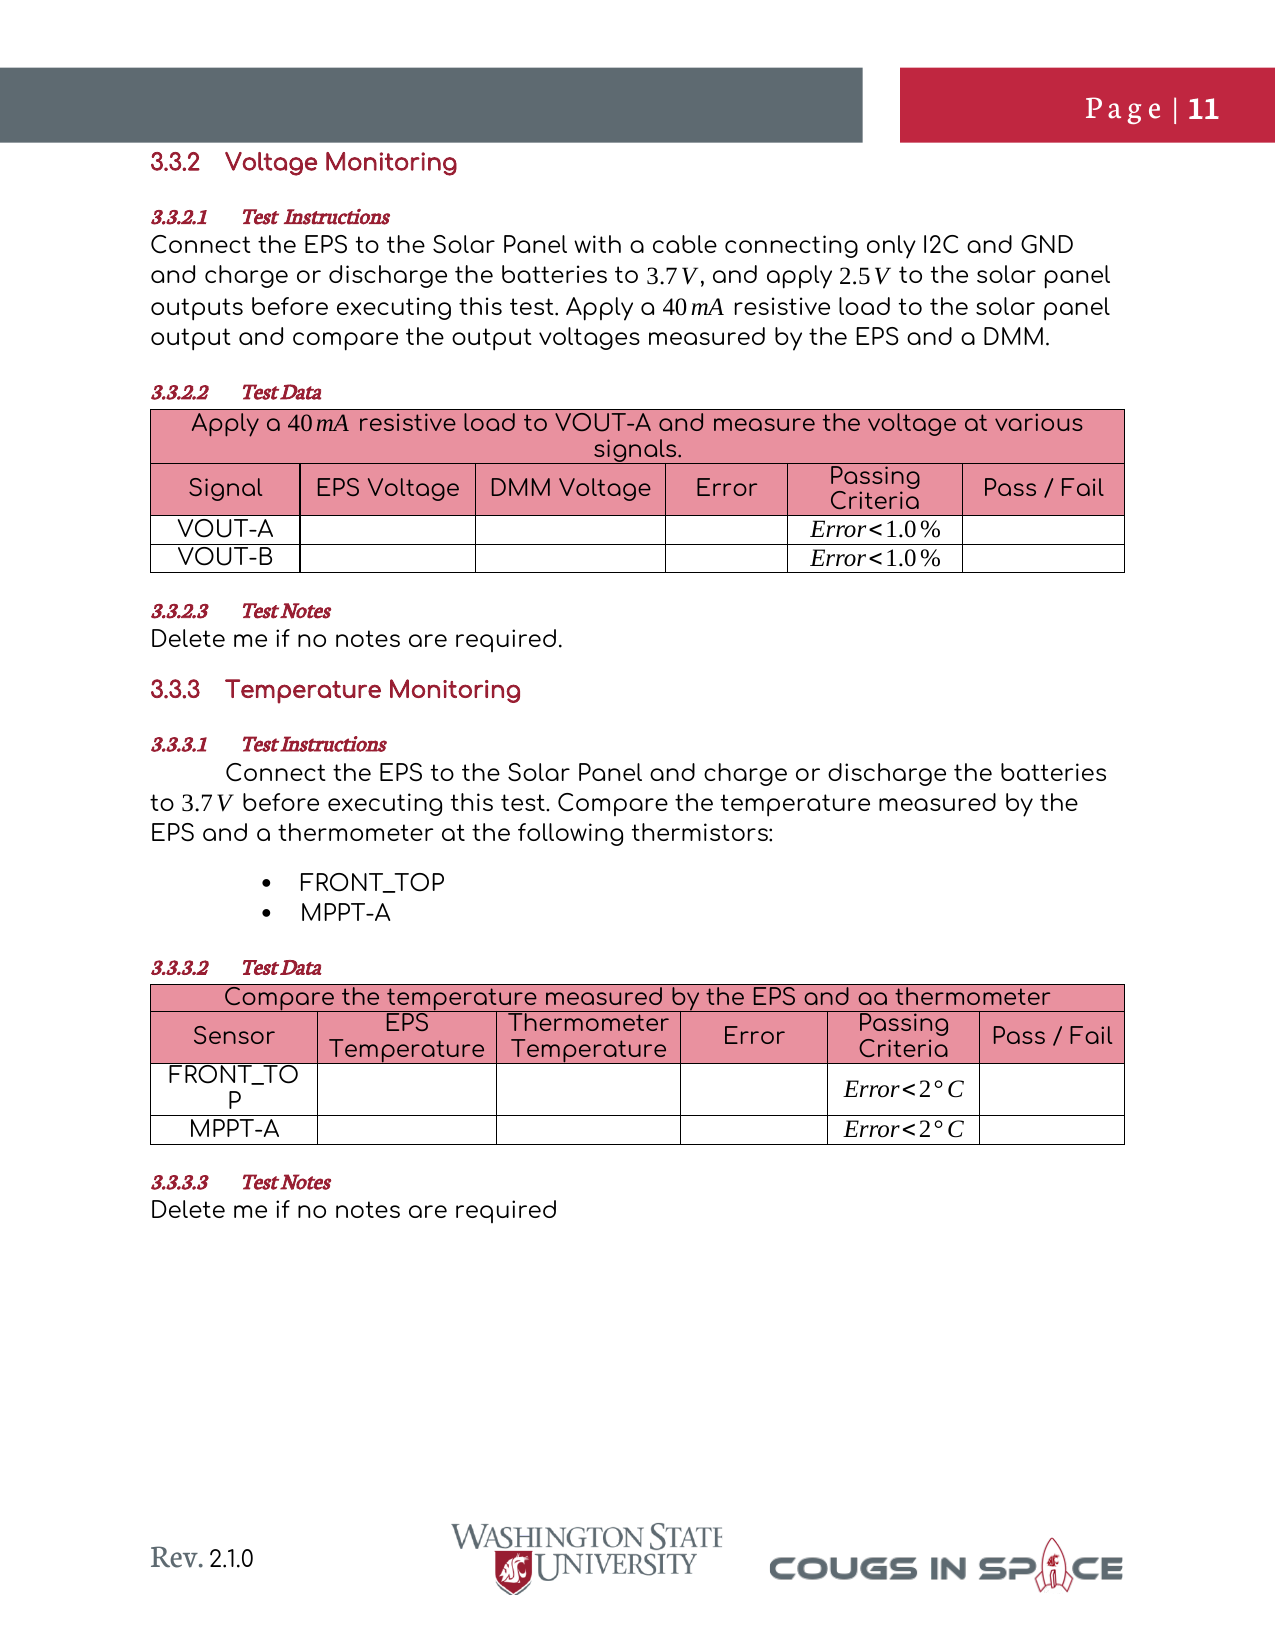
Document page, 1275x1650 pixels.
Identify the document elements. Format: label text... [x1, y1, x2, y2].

table_cell [497, 1116, 680, 1143]
table_cell [318, 1116, 496, 1143]
subtitle Voltage Monitoring [150, 150, 1125, 176]
subtitle Test Instructions [150, 727, 1125, 756]
text Delete me if no notes are required. [150, 627, 1125, 653]
table_cell DMM Voltage [476, 464, 665, 515]
table_cell Passing Criteria [788, 464, 962, 515]
table_cell [963, 516, 1124, 543]
table_cell [788, 545, 962, 572]
subtitle Test Notes [150, 594, 1125, 623]
table_cell MPPT-A [151, 1116, 317, 1143]
table_cell [666, 516, 787, 543]
table_cell [788, 516, 962, 543]
picture [450, 1522, 723, 1595]
table_cell FRONT_TOP [151, 1064, 317, 1115]
table_cell Thermometer Temperature [497, 1012, 680, 1063]
subtitle Test Data [150, 375, 1125, 404]
table_cell Signal [151, 464, 299, 515]
table_cell Sensor [151, 1012, 317, 1063]
text Connect the EPS to the Solar Panel and charge or discharge the batteries to before executing this test. Compare the temperature measured by the EPS and a thermometer at the following thermistors: [150, 761, 1125, 847]
table_cell EPS Voltage [301, 464, 475, 515]
text Delete me if no notes are required [150, 1198, 1125, 1224]
table_cell Pass / Fail [963, 464, 1124, 515]
table_cell [476, 516, 665, 543]
table_cell [828, 1064, 979, 1115]
table_header Apply a resistive load to VOUT-A and measure the voltage at various signals. [151, 410, 1124, 463]
table_header Compare the temperature measured by the EPS and aa thermometer [151, 985, 1124, 1011]
table_cell [980, 1064, 1124, 1115]
text Connect the EPS to the Solar Panel with a cable connecting only I2C and GND and charge or discharge the batteries to , and apply to the solar panel outputs before executing this test. Apply a resistive load to the solar panel output and compare the output voltages measured by the EPS and a DMM. [150, 233, 1125, 351]
picture [769, 1537, 1123, 1594]
table_cell Error [666, 464, 787, 515]
table_cell [980, 1116, 1124, 1143]
table_cell VOUT-A [151, 516, 299, 543]
table_cell VOUT-B [151, 545, 299, 572]
table_cell [963, 545, 1124, 572]
list MPPT-A [262, 901, 1125, 926]
subtitle Test Notes [150, 1165, 1125, 1194]
table_cell [828, 1116, 979, 1143]
table_cell Pass / Fail [980, 1012, 1124, 1063]
list FRONT_TOP [262, 871, 1125, 897]
subtitle Test Data [150, 951, 1125, 980]
table_cell [301, 516, 475, 543]
table_cell [301, 545, 475, 572]
table_cell Passing Criteria [828, 1012, 979, 1063]
table_cell [476, 545, 665, 572]
subtitle Test Instructions [150, 200, 1125, 229]
table_cell [318, 1064, 496, 1115]
table_cell [681, 1064, 827, 1115]
table_cell Error [681, 1012, 827, 1063]
table_cell EPS Temperature [318, 1012, 496, 1063]
table_cell [666, 545, 787, 572]
table_cell [681, 1116, 827, 1143]
table_cell [497, 1064, 680, 1115]
subtitle Temperature Monitoring [150, 677, 1125, 703]
